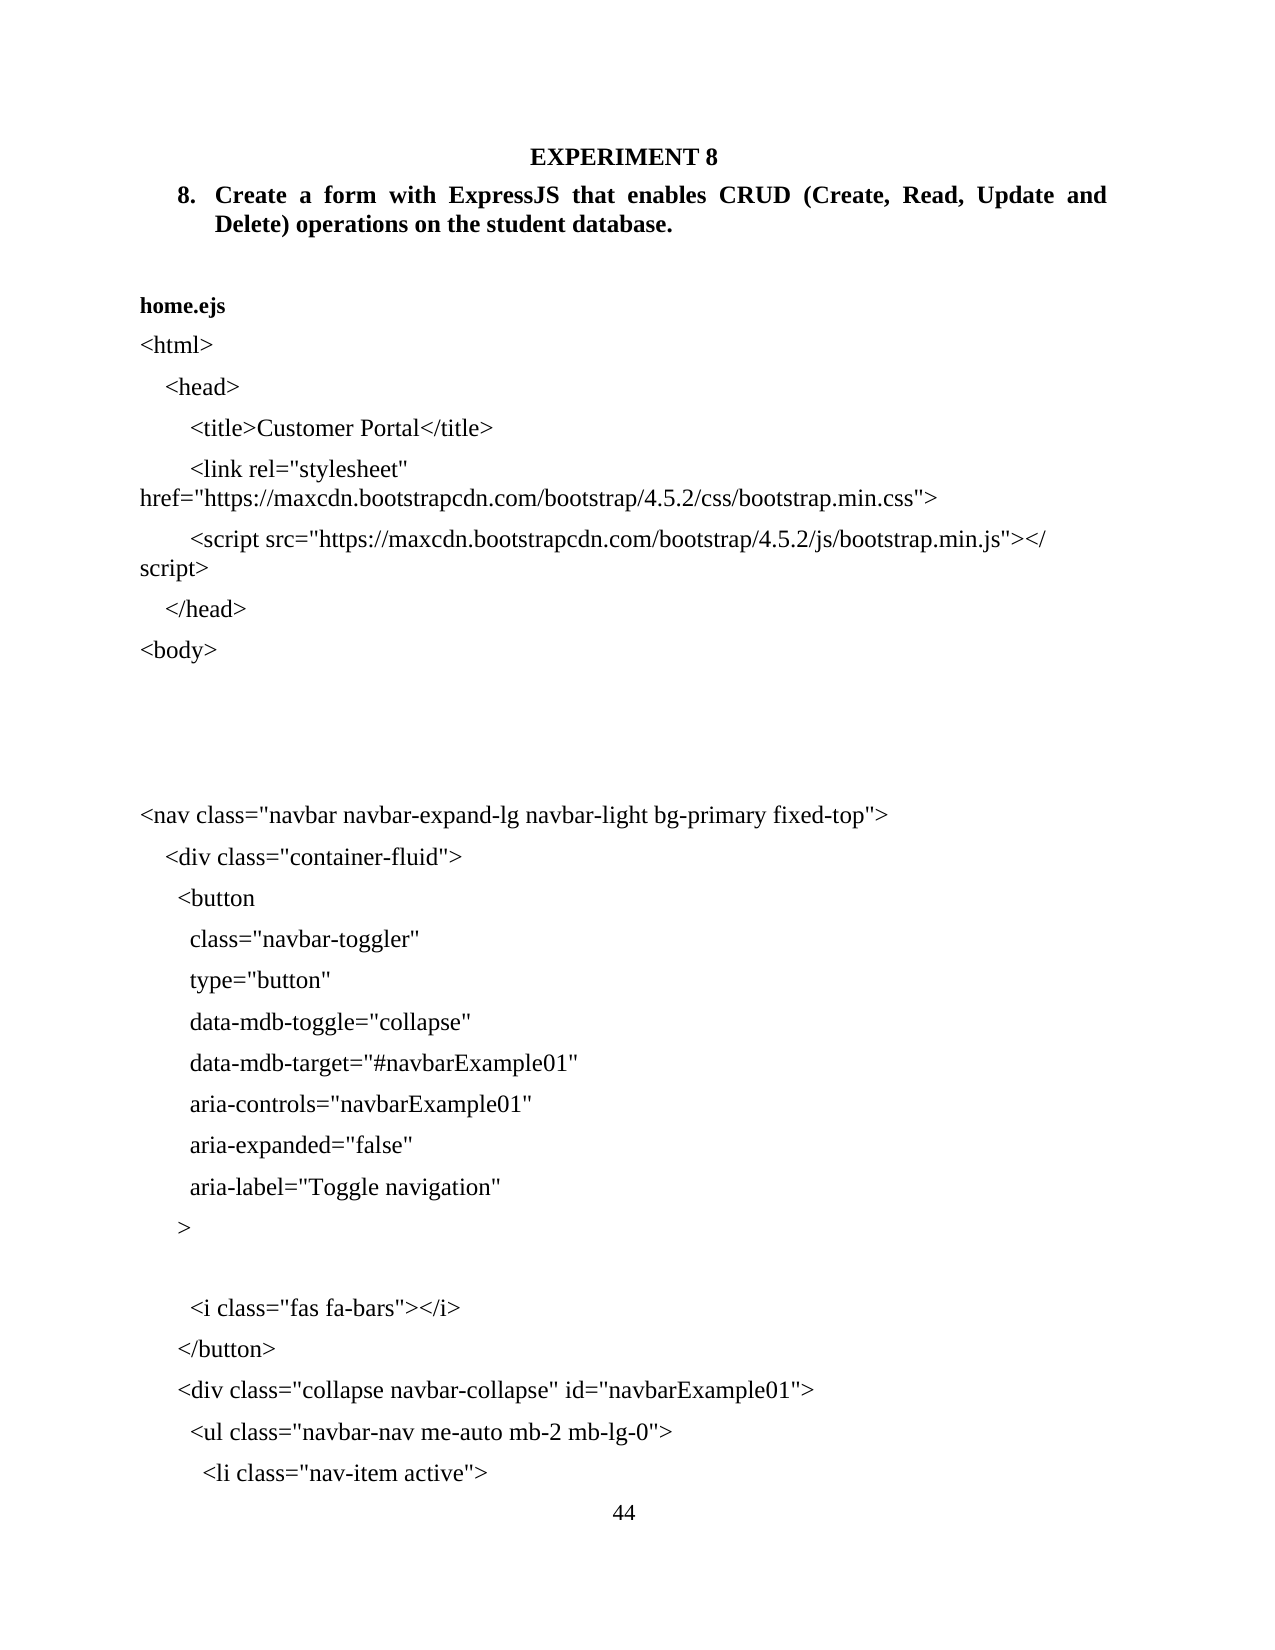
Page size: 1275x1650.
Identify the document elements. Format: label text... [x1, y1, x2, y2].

text <head> [139, 372, 1108, 401]
text <div class="collapse navbar-collapse" id="navbarExample01"> [139, 1376, 1108, 1404]
text EXPERIMENT 8 [139, 142, 1108, 170]
text type="button" [139, 966, 1108, 994]
text <link rel="stylesheet" href="https://maxcdn.bootstrapcdn.com/bootstrap/4.5.2/css/bootstrap.min.css"> [139, 454, 1108, 512]
text <html> [139, 331, 1108, 359]
text <i class="fas fa-bars"></i> [139, 1293, 1108, 1322]
text <body> [139, 636, 1108, 664]
list Create a form with ExpressJS that enables CRUD (Create, Read, Update and Delete) operations on the student database. [177, 180, 1108, 238]
text <div class="container-fluid"> [139, 842, 1108, 871]
text <li class="nav-item active"> [139, 1458, 1108, 1487]
text class="navbar-toggler" [139, 924, 1108, 953]
text </button> [139, 1334, 1108, 1363]
text aria-controls="navbarExample01" [139, 1089, 1108, 1118]
text data-mdb-toggle="collapse" [139, 1007, 1108, 1036]
text > [139, 1213, 1108, 1242]
text aria-label="Toggle navigation" [139, 1172, 1108, 1201]
text aria-expanded="false" [139, 1131, 1108, 1159]
text </head> [139, 594, 1108, 623]
text <nav class="navbar navbar-expand-lg navbar-light bg-primary fixed-top"> [139, 801, 1108, 829]
text <button [139, 883, 1108, 912]
text data-mdb-target="#navbarExample01" [139, 1048, 1108, 1077]
text <script src="https://maxcdn.bootstrapcdn.com/bootstrap/4.5.2/js/bootstrap.min.js"></script> [139, 524, 1108, 582]
text home.ejs [139, 292, 1108, 318]
text <ul class="navbar-nav me-auto mb-2 mb-lg-0"> [139, 1417, 1108, 1446]
text <title>Customer Portal</title> [139, 413, 1108, 442]
